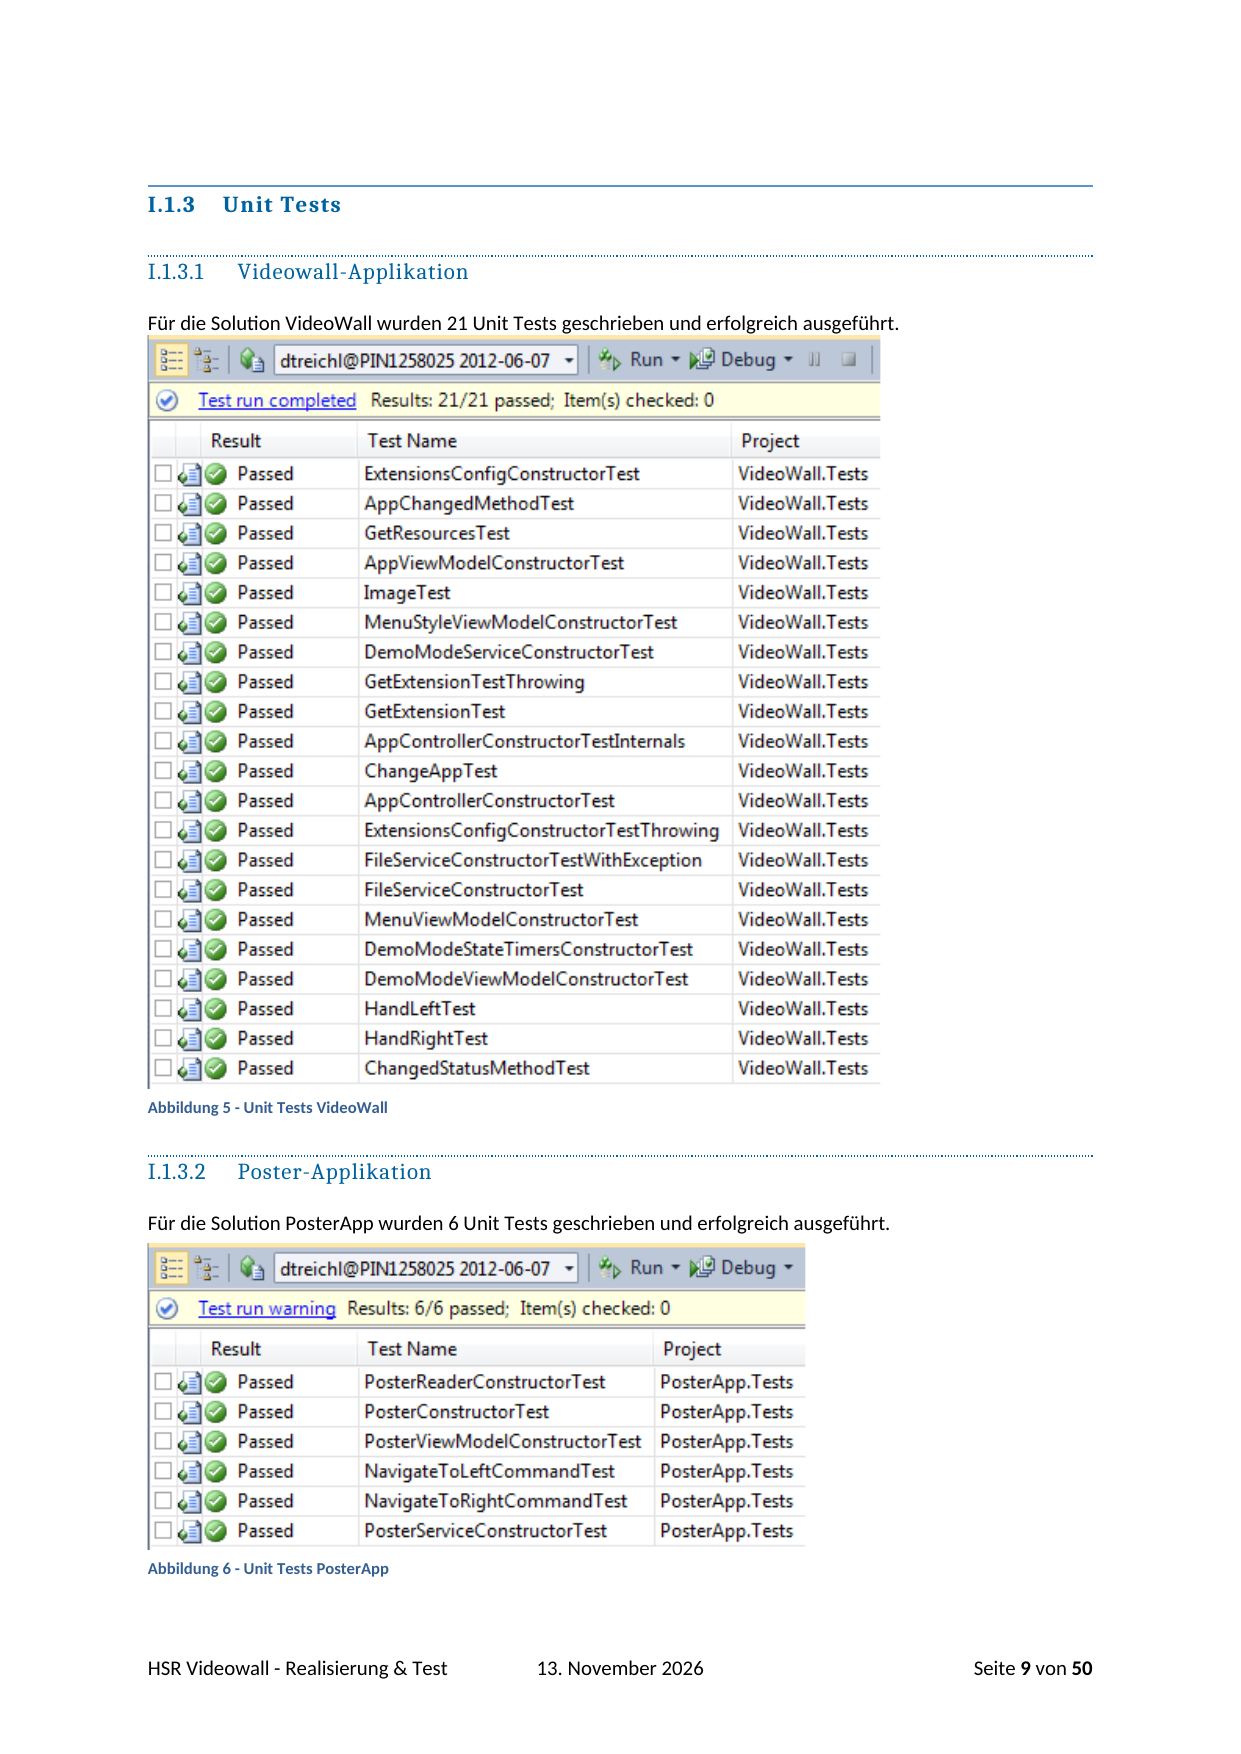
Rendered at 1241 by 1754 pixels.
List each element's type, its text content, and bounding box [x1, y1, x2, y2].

picture [147, 335, 881, 1089]
subtitle Poster-Applikation [148, 1155, 1093, 1185]
text Für die Solution PosterApp wurden 6 Unit Tests geschrieben und erfolgreich ausgeführt. [148, 1210, 1093, 1235]
text Abbildung 6 - Unit Tests PosterApp [148, 1558, 1093, 1578]
text Abbildung 5 - Unit Tests VideoWall [148, 1097, 1093, 1117]
subtitle Videowall-Applikation [148, 255, 1093, 285]
subtitle Unit Tests [148, 187, 1093, 218]
picture [147, 1243, 806, 1550]
